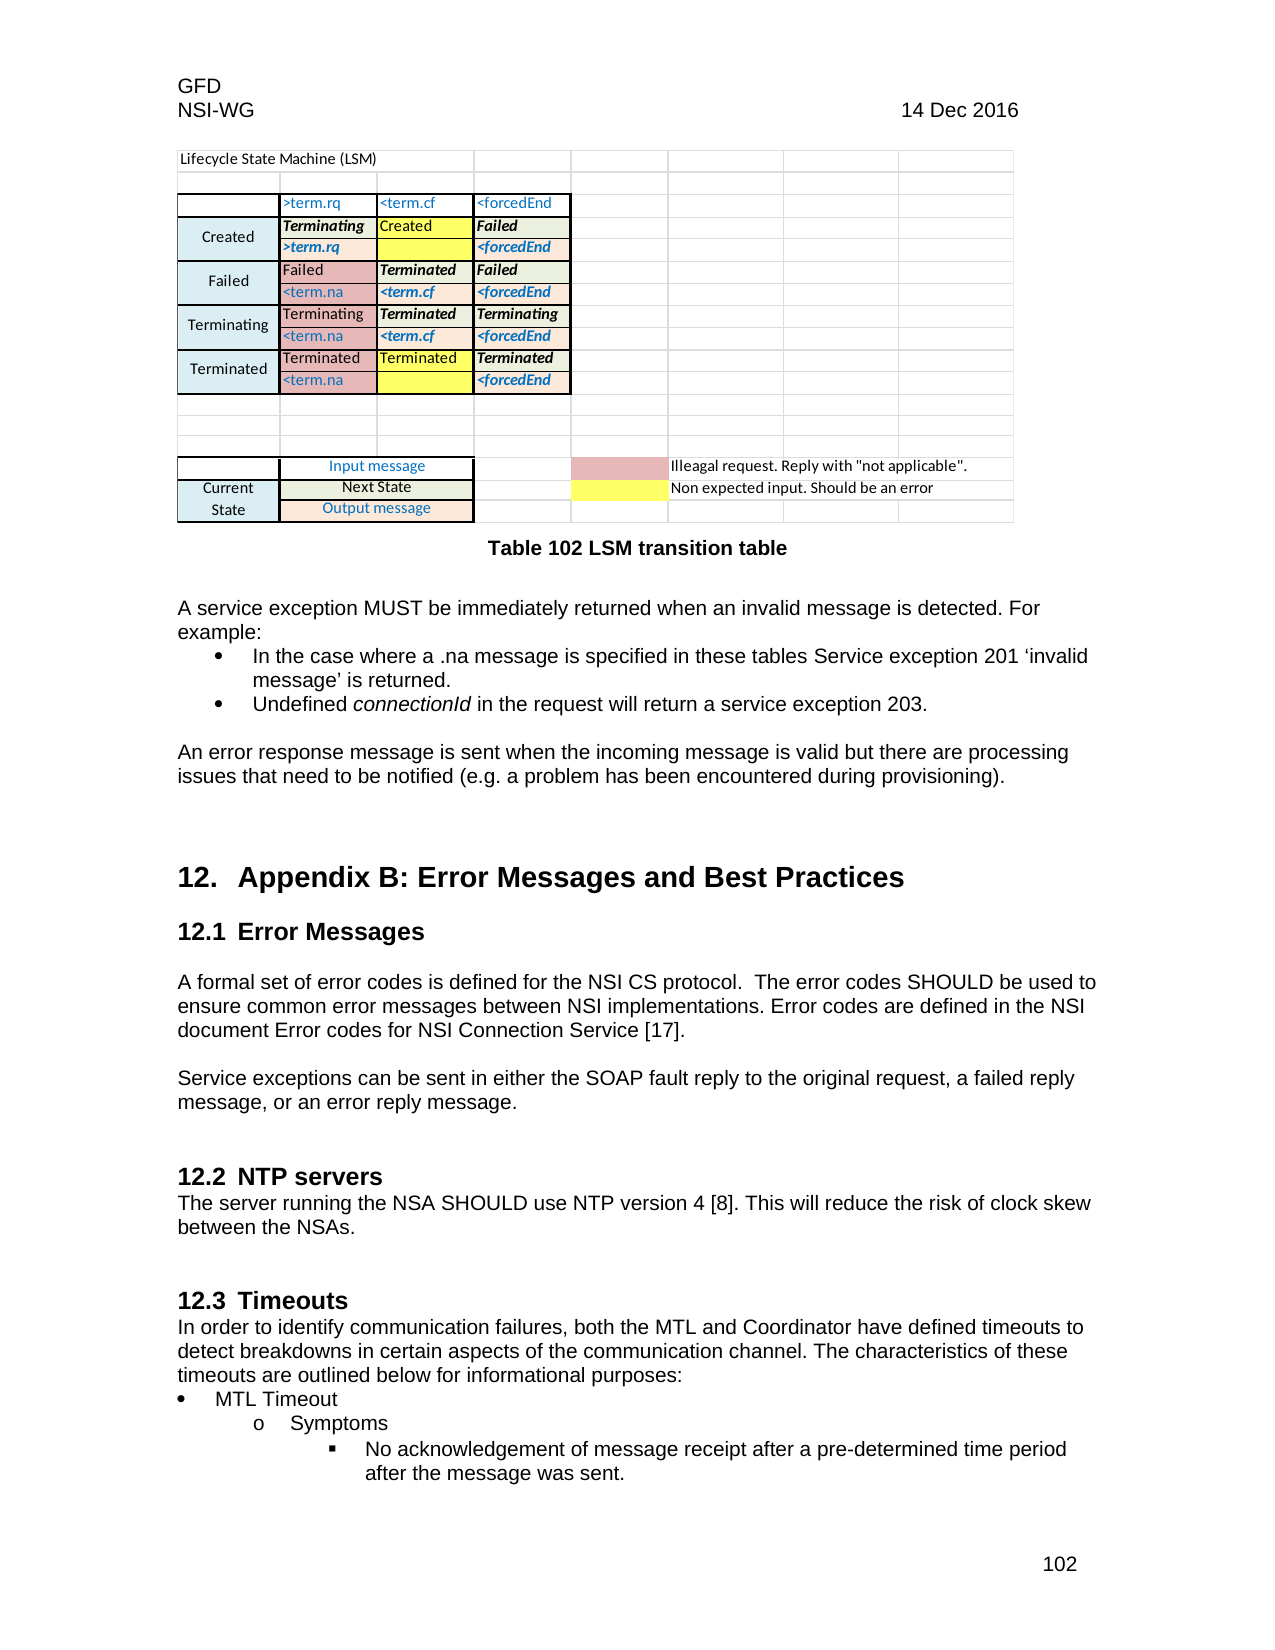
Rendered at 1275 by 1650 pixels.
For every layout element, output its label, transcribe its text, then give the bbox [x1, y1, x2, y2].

subtitle Timeouts [177, 1286, 1098, 1315]
text In order to identify communication failures, both the MTL and Coordinator have defined timeouts to detect breakdowns in certain aspects of the communication channel. The characteristics of these timeouts are outlined below for informational purposes: [177, 1315, 1098, 1387]
text The server running the NSA SHOULD use NTP version 4 [8]. This will reduce the risk of clock skew between the NSAs. [177, 1191, 1098, 1238]
text A service exception MUST be immediately returned when an invalid message is detected. For example: [177, 596, 1098, 644]
list MTL Timeout [177, 1387, 1098, 1411]
list Symptoms [252, 1411, 1098, 1437]
list Undefined connectionId in the request will return a service exception 203. [215, 692, 1098, 716]
subtitle NTP servers [177, 1162, 1098, 1191]
list In the case where a .na message is specified in these tables Service exception 201 ‘invalid message’ is returned. [215, 644, 1098, 692]
subtitle Appendix B: Error Messages and Best Practices [177, 860, 1098, 893]
list No acknowledgement of message receipt after a pre-determined time period after the message was sent. [327, 1437, 1098, 1485]
subtitle Error Messages [177, 917, 1098, 946]
text An error response message is sent when the incoming message is valid but there are processing issues that need to be notified (e.g. a problem has been encountered during provisioning). [177, 740, 1098, 788]
text A formal set of error codes is defined for the NSI CS protocol. The error codes SHOULD be used to ensure common error messages between NSI implementations. Error codes are defined in the NSI document Error codes for NSI Connection Service [17]. [177, 970, 1098, 1042]
text Service exceptions can be sent in either the SOAP fault reply to the original request, a failed reply message, or an error reply message. [177, 1066, 1098, 1114]
